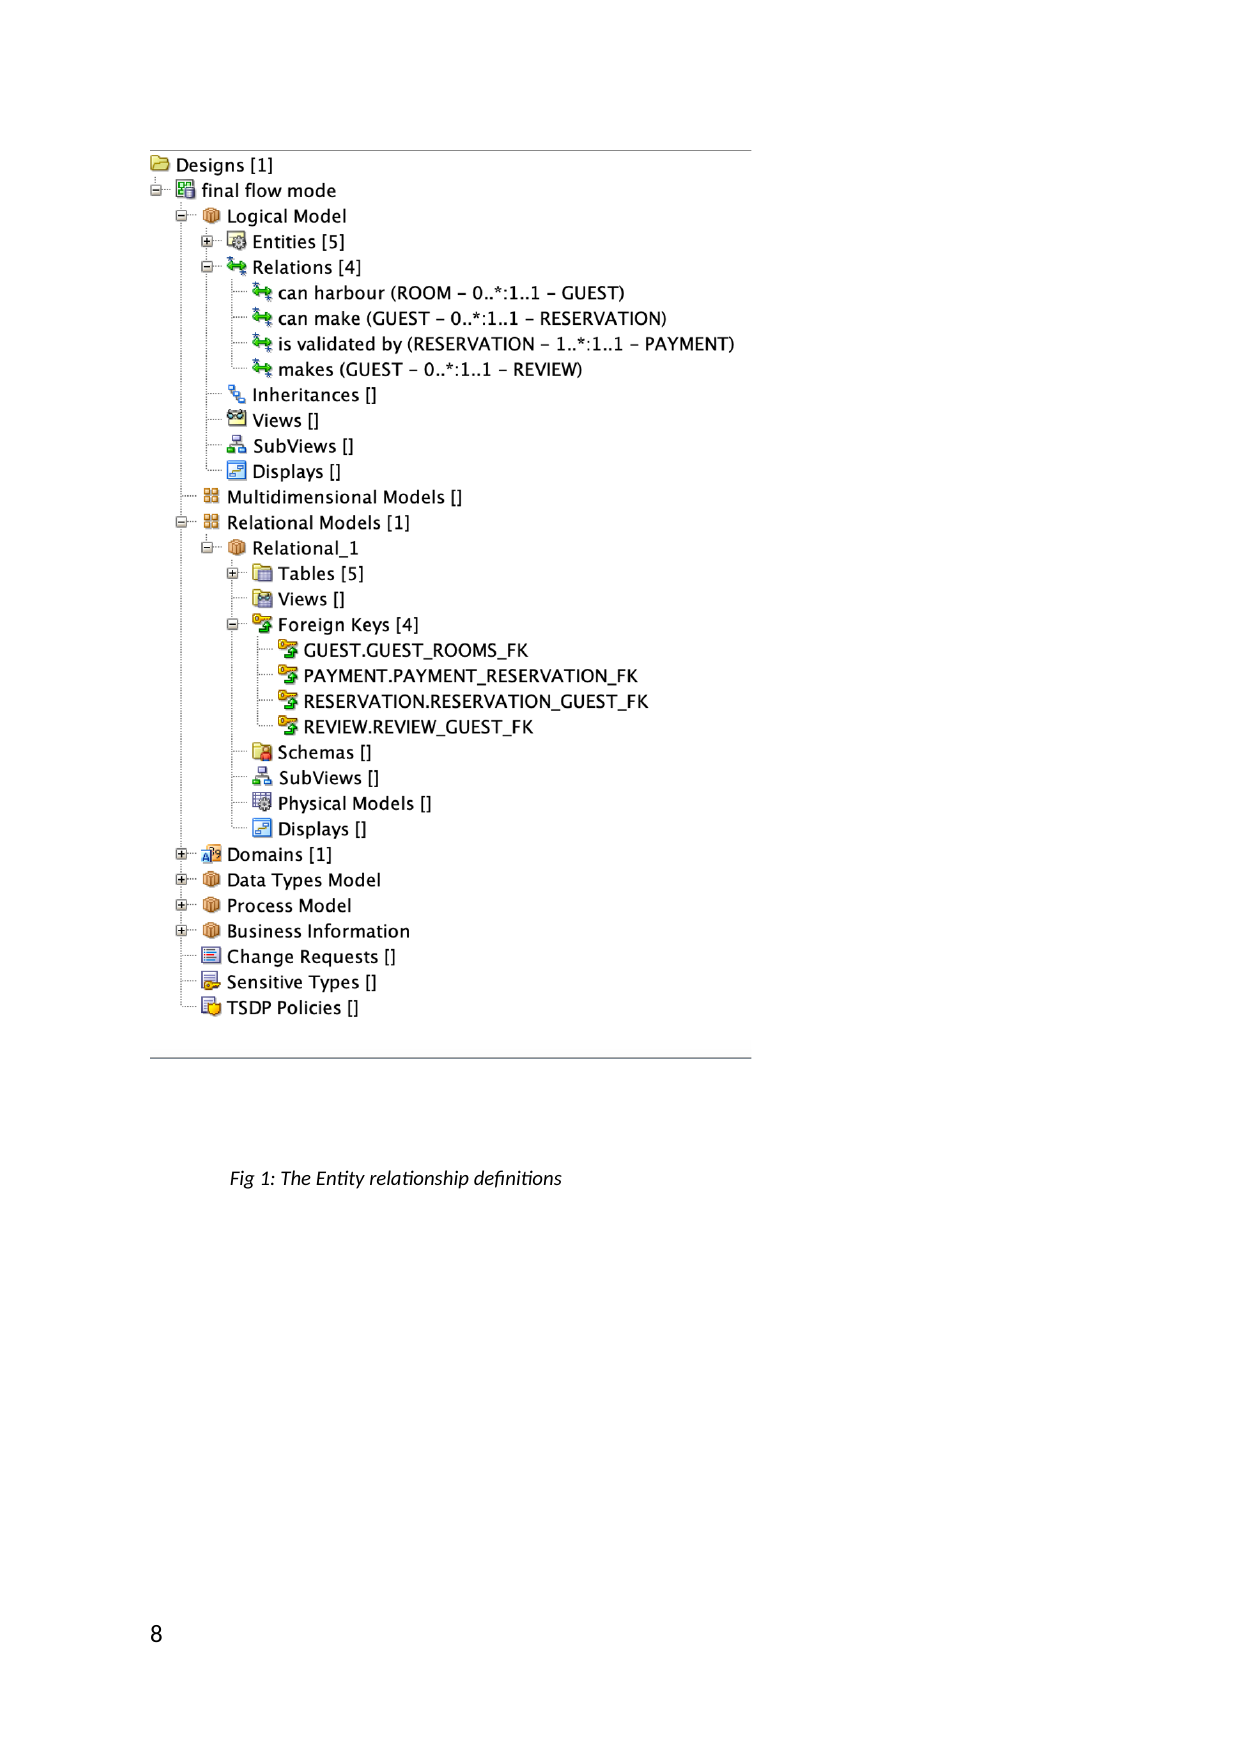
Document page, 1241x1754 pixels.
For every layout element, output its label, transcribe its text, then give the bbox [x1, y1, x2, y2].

picture [150, 150, 752, 1059]
list Fig 1: The Entity relationship definitions [225, 1165, 1090, 1190]
